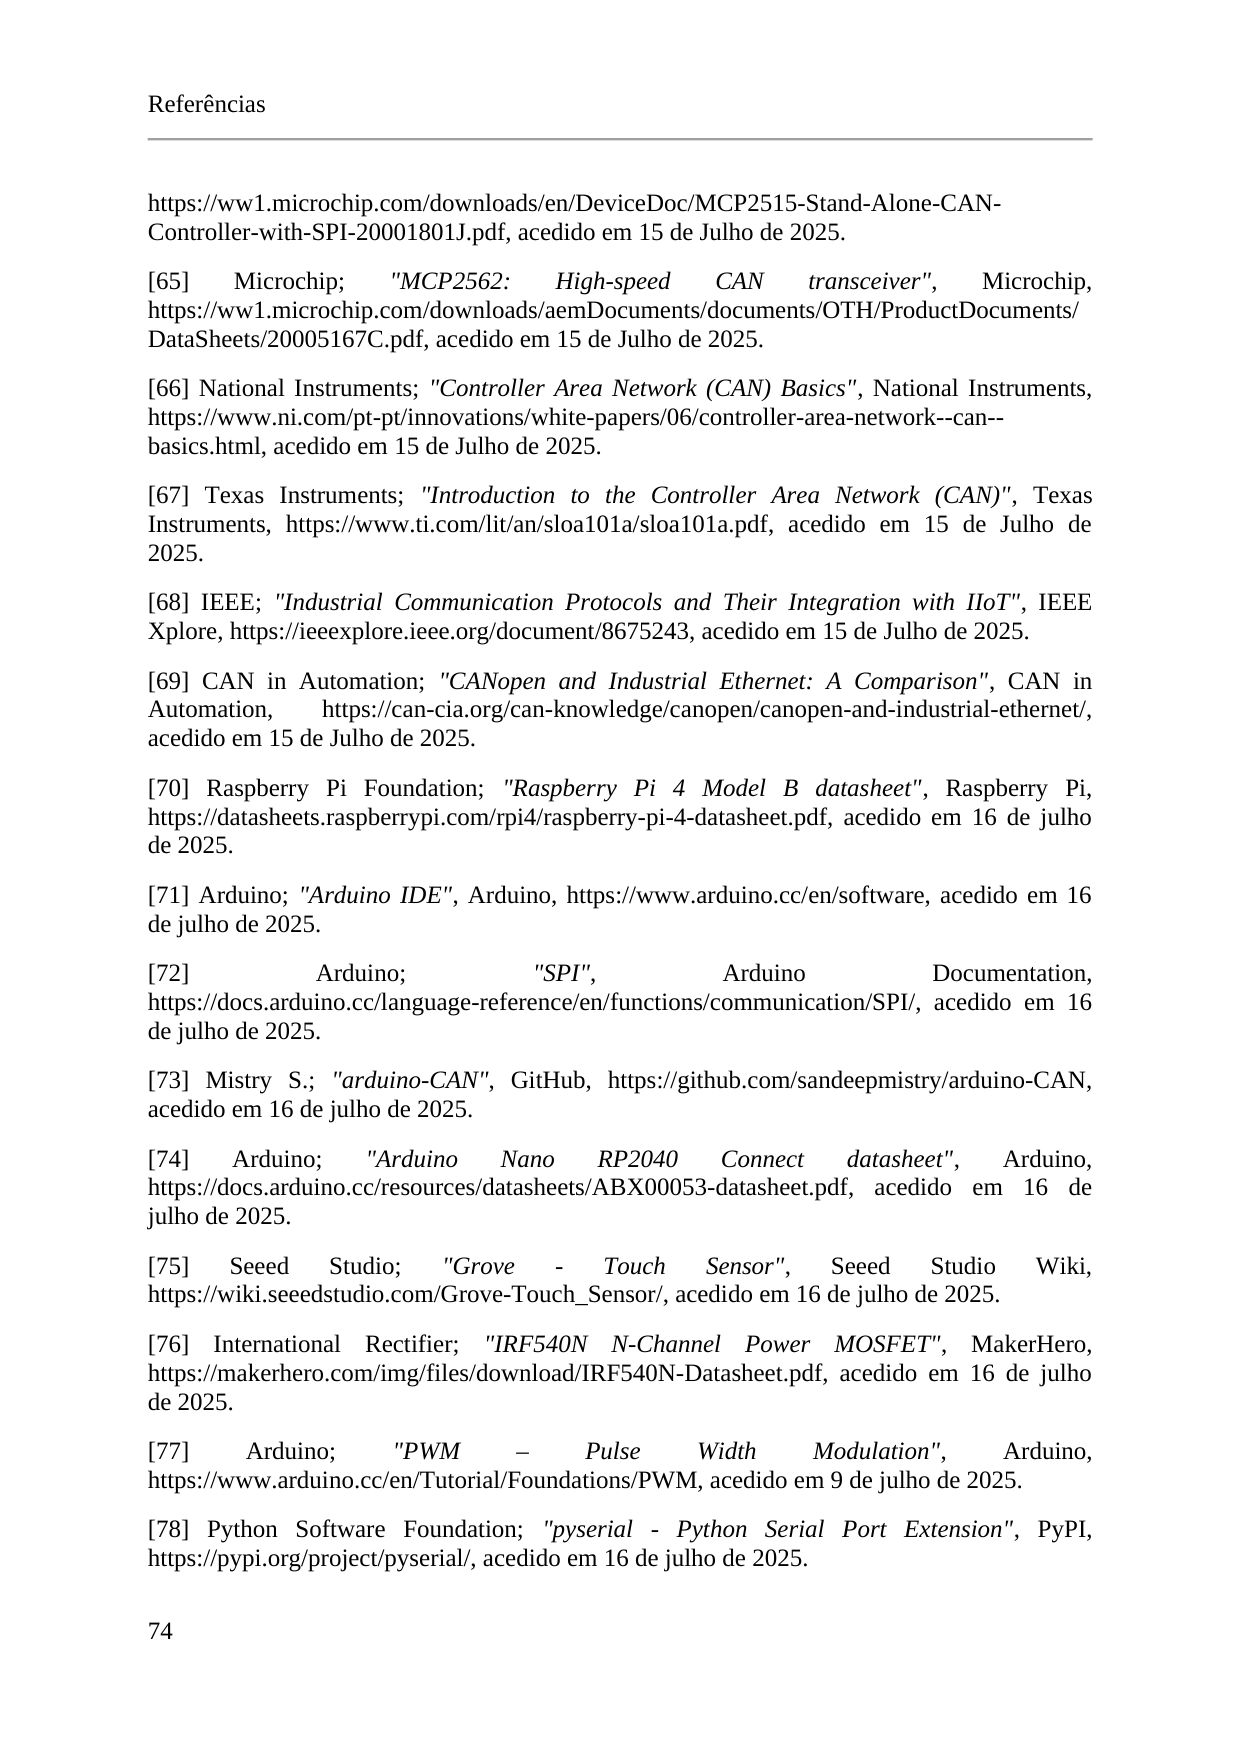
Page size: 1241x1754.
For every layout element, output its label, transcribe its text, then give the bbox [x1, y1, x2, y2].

text [71] Arduino; "Arduino IDE", Arduino, https://www.arduino.cc/en/software, acedido em 16 de julho de 2025. [148, 880, 1092, 937]
text [72] Arduino; "SPI", Arduino Documentation, https://docs.arduino.cc/language-reference/en/functions/communication/SPI/, acedido em 16 de julho de 2025. [148, 958, 1092, 1044]
text [66] National Instruments; "Controller Area Network (CAN) Basics", National Instruments, https://www.ni.com/pt-pt/innovations/white-papers/06/controller-area-network--can--basics.html, acedido em 15 de Julho de 2025. [148, 373, 1092, 459]
text [65] Microchip; "MCP2562: High-speed CAN transceiver", Microchip, https://ww1.microchip.com/downloads/aemDocuments/documents/OTH/ProductDocuments/DataSheets/20005167C.pdf, acedido em 15 de Julho de 2025. [148, 266, 1092, 352]
text [69] CAN in Automation; "CANopen and Industrial Ethernet: A Comparison", CAN in Automation, https://can-cia.org/can-knowledge/canopen/canopen-and-industrial-ethernet/, acedido em 15 de Julho de 2025. [148, 666, 1092, 752]
text [76] International Rectifier; "IRF540N N-Channel Power MOSFET", MakerHero, https://makerhero.com/img/files/download/IRF540N-Datasheet.pdf, acedido em 16 de julho de 2025. [148, 1329, 1092, 1415]
text [74] Arduino; "Arduino Nano RP2040 Connect datasheet", Arduino, https://docs.arduino.cc/resources/datasheets/ABX00053-datasheet.pdf, acedido em 16 de julho de 2025. [148, 1144, 1092, 1230]
text [70] Raspberry Pi Foundation; "Raspberry Pi 4 Model B datasheet", Raspberry Pi, https://datasheets.raspberrypi.com/rpi4/raspberry-pi-4-datasheet.pdf, acedido em 16 de julho de 2025. [148, 773, 1092, 859]
text [77] Arduino; "PWM – Pulse Width Modulation", Arduino, https://www.arduino.cc/en/Tutorial/Foundations/PWM, acedido em 9 de julho de 2025. [148, 1436, 1092, 1494]
text [73] Mistry S.; "arduino-CAN", GitHub, https://github.com/sandeepmistry/arduino-CAN, acedido em 16 de julho de 2025. [148, 1065, 1092, 1123]
text [75] Seeed Studio; "Grove - Touch Sensor", Seeed Studio Wiki, https://wiki.seeedstudio.com/Grove-Touch_Sensor/, acedido em 16 de julho de 2025. [148, 1251, 1092, 1308]
text [67] Texas Instruments; "Introduction to the Controller Area Network (CAN)", Texas Instruments, https://www.ti.com/lit/an/sloa101a/sloa101a.pdf, acedido em 15 de Julho de 2025. [148, 480, 1092, 567]
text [148, 188, 1092, 245]
text [78] Python Software Foundation; "pyserial - Python Serial Port Extension", PyPI, https://pypi.org/project/pyserial/, acedido em 16 de julho de 2025. [148, 1514, 1092, 1572]
text [68] IEEE; "Industrial Communication Protocols and Their Integration with IIoT", IEEE Xplore, https://ieeexplore.ieee.org/document/8675243, acedido em 15 de Julho de 2025. [148, 587, 1092, 645]
